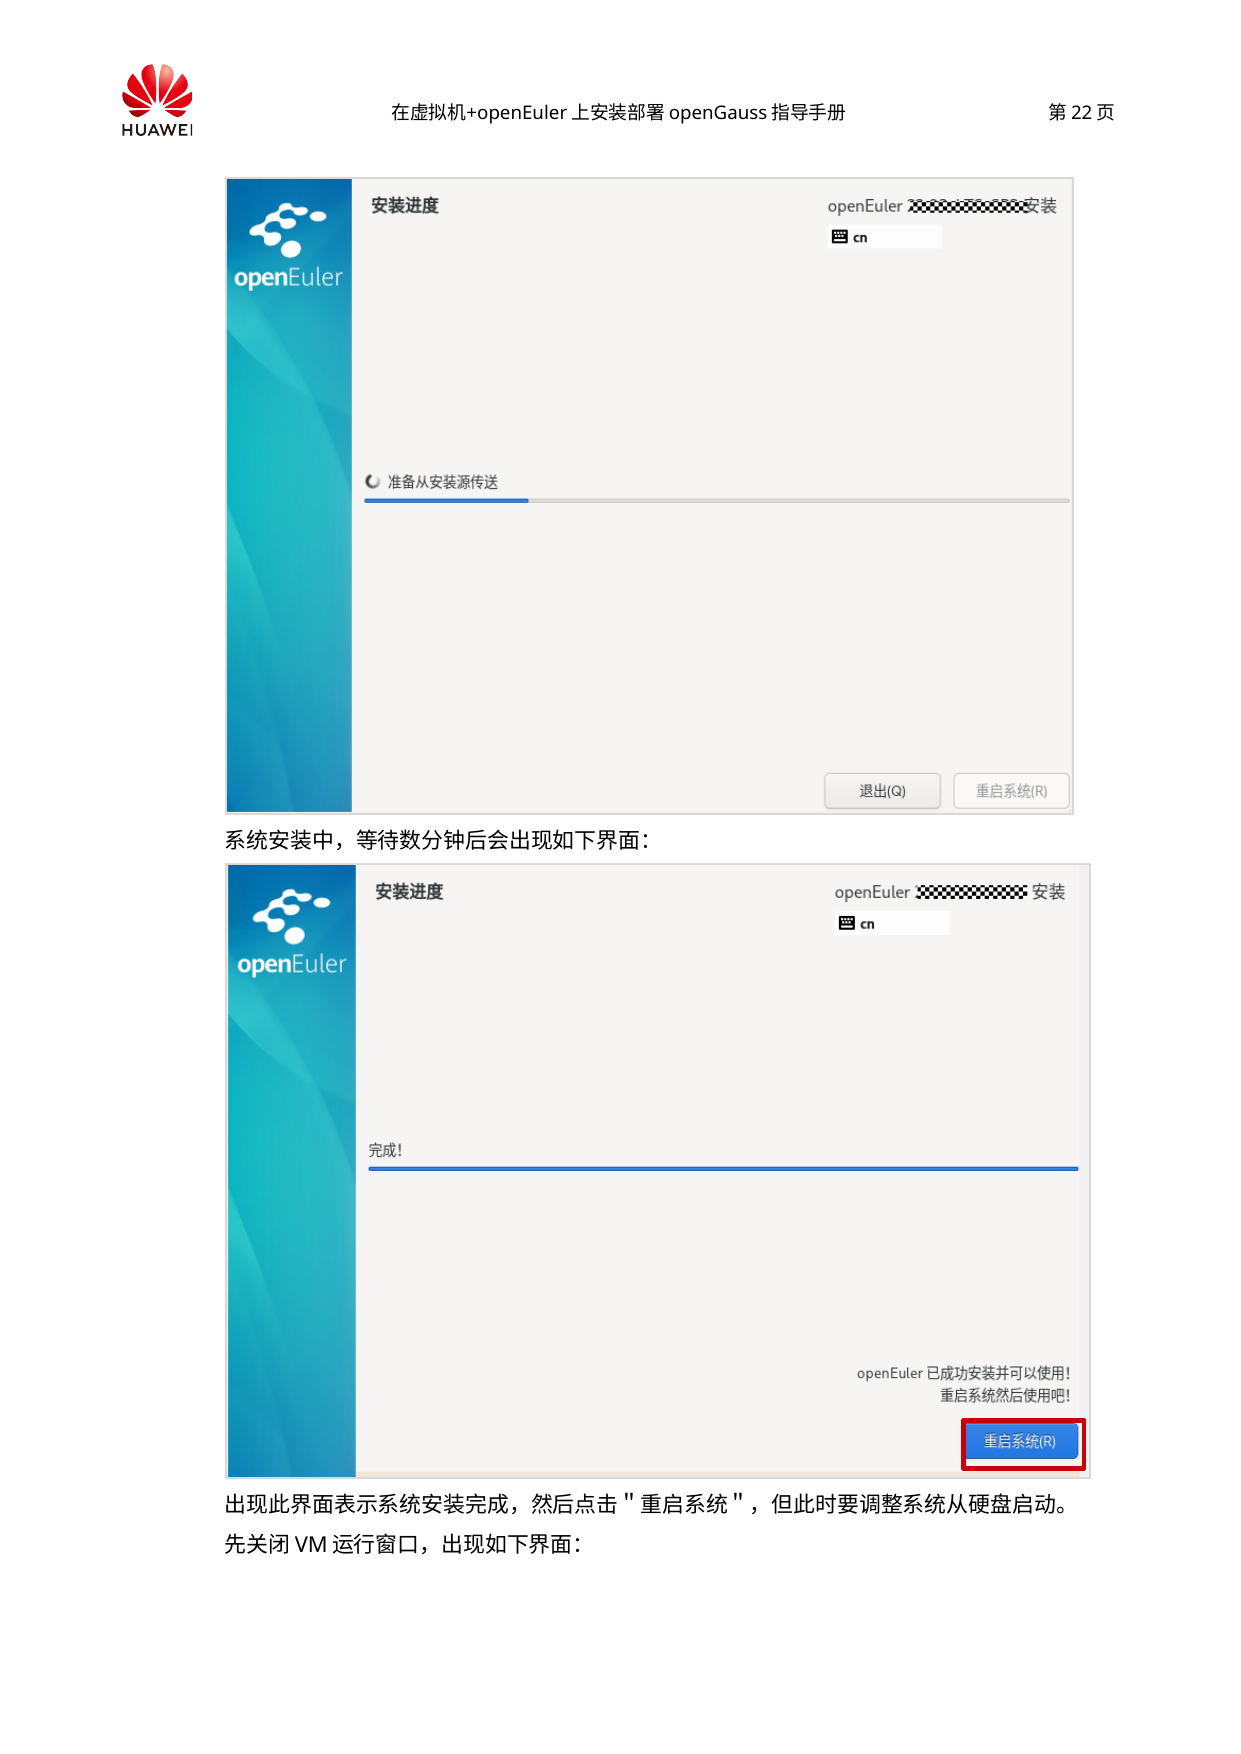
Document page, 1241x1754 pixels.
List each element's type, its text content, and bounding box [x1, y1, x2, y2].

text 出现此界面表示系统安装完成，然后点击＂重启系统＂，但此时要调整系统从硬盘启动。 [224, 1487, 1122, 1519]
text 先关闭VM运行窗口，出现如下界面： [224, 1527, 1122, 1559]
text 系统安装中，等待数分钟后会出现如下界面： [224, 823, 1122, 855]
picture [227, 865, 1089, 1477]
picture [227, 179, 1072, 813]
picture [122, 64, 193, 136]
